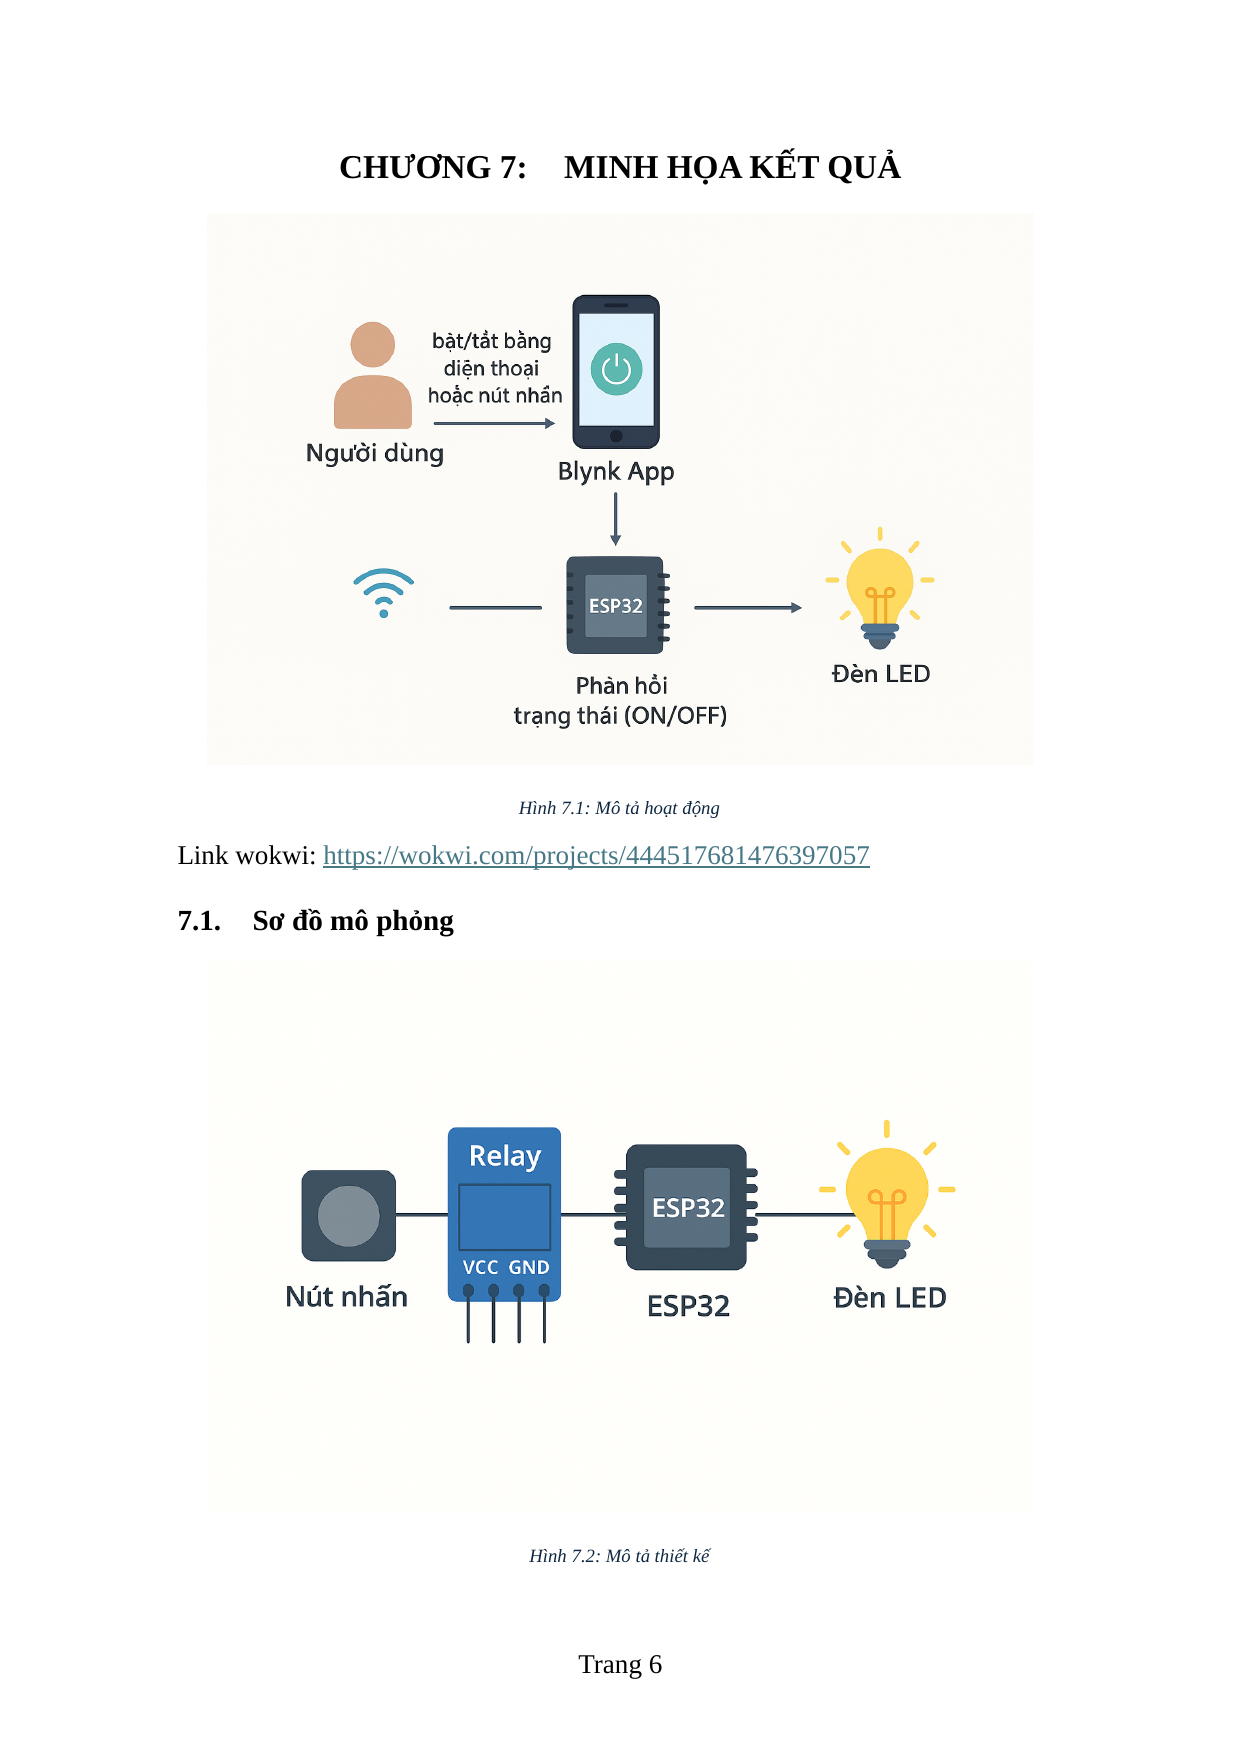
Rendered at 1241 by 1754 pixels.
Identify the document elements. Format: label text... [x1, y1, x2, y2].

subtitle Sơ đồ mô phỏng [177, 903, 1063, 936]
subtitle MINH HỌA KẾT QUẢ [177, 148, 1063, 186]
picture [206, 213, 1034, 765]
picture [206, 961, 1034, 1513]
text Link wokwi: https://wokwi.com/projects/444517681476397057 [177, 839, 1063, 870]
